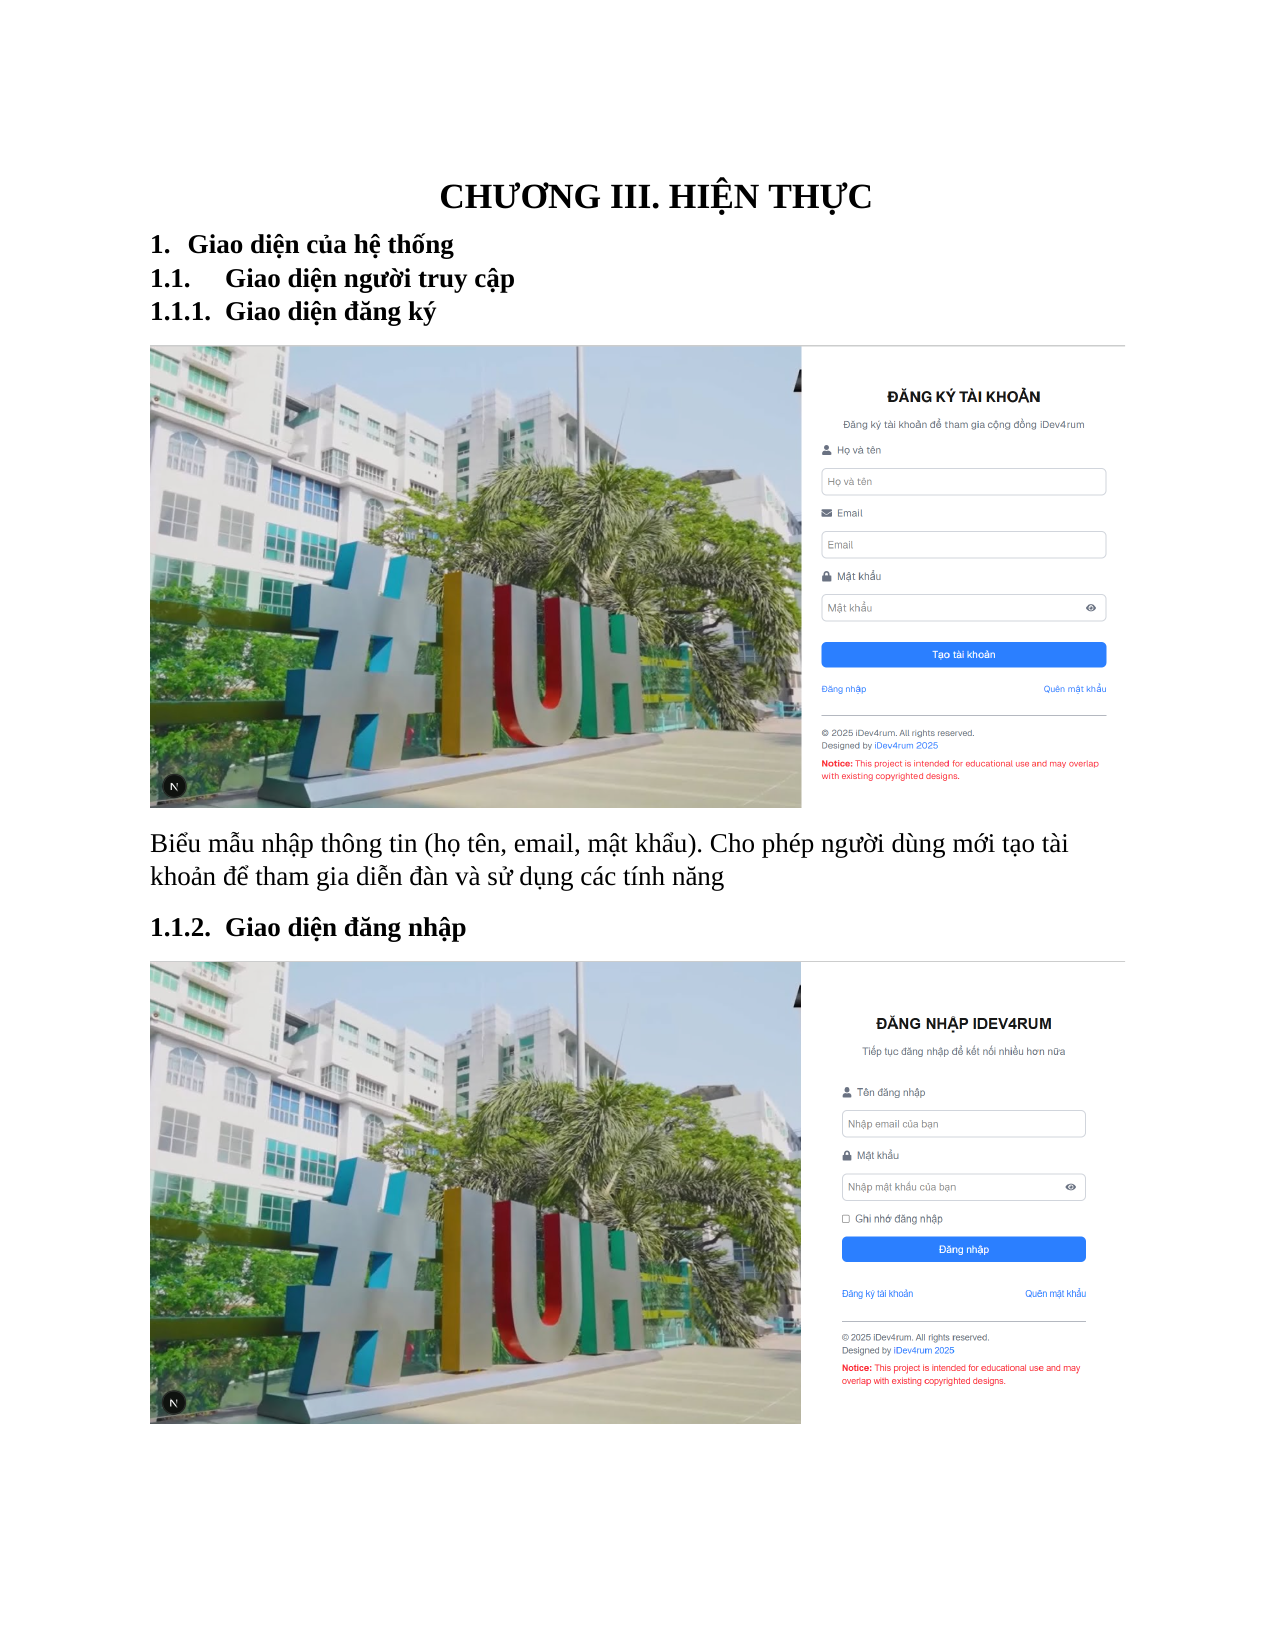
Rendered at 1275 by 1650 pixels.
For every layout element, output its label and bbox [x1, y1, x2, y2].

picture [150, 345, 1125, 808]
picture [150, 961, 1125, 1424]
